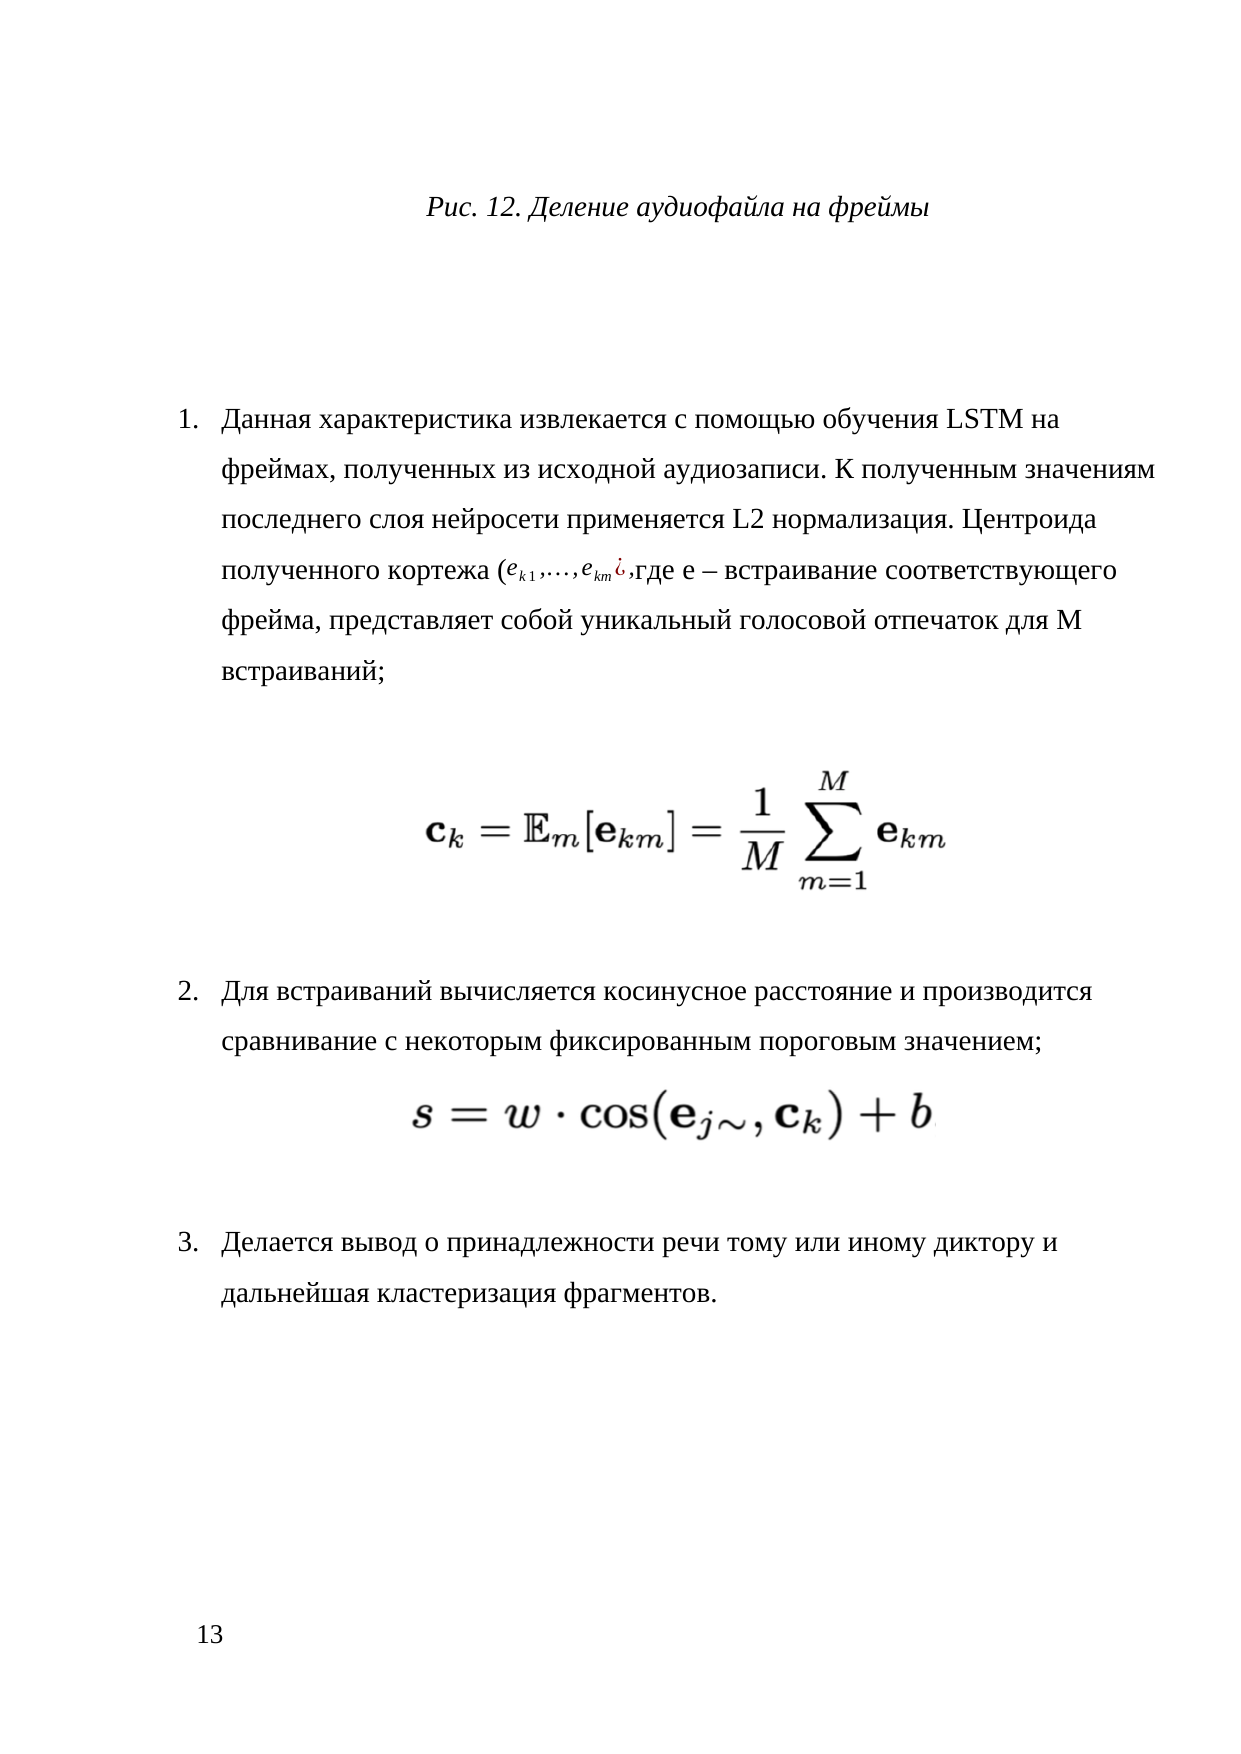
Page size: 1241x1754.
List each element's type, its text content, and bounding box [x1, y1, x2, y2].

list Данная характеристика извлекается с помощью обучения LSTM на фреймах, полученных из исходной аудиозаписи. К полученным значениям последнего слоя нейросети применяется L2 нормализация. Центроида полученного кортежа (где e – встраивание соответствующего фрейма, представляет собой уникальный голосовой отпечаток для M встраиваний; [177, 401, 1174, 686]
list Для встраиваний вычисляется косинусное расстояние и производится сравнивание с некоторым фиксированным пороговым значением; [177, 973, 1181, 1057]
picture [400, 764, 977, 907]
list Делается вывод о принадлежности речи тому или иному диктору и дальнейшая кластеризация фрагментов. [177, 1224, 1181, 1308]
text Рис. 12. Деление аудиофайла на фреймы [177, 189, 1181, 222]
picture [346, 1073, 1031, 1159]
